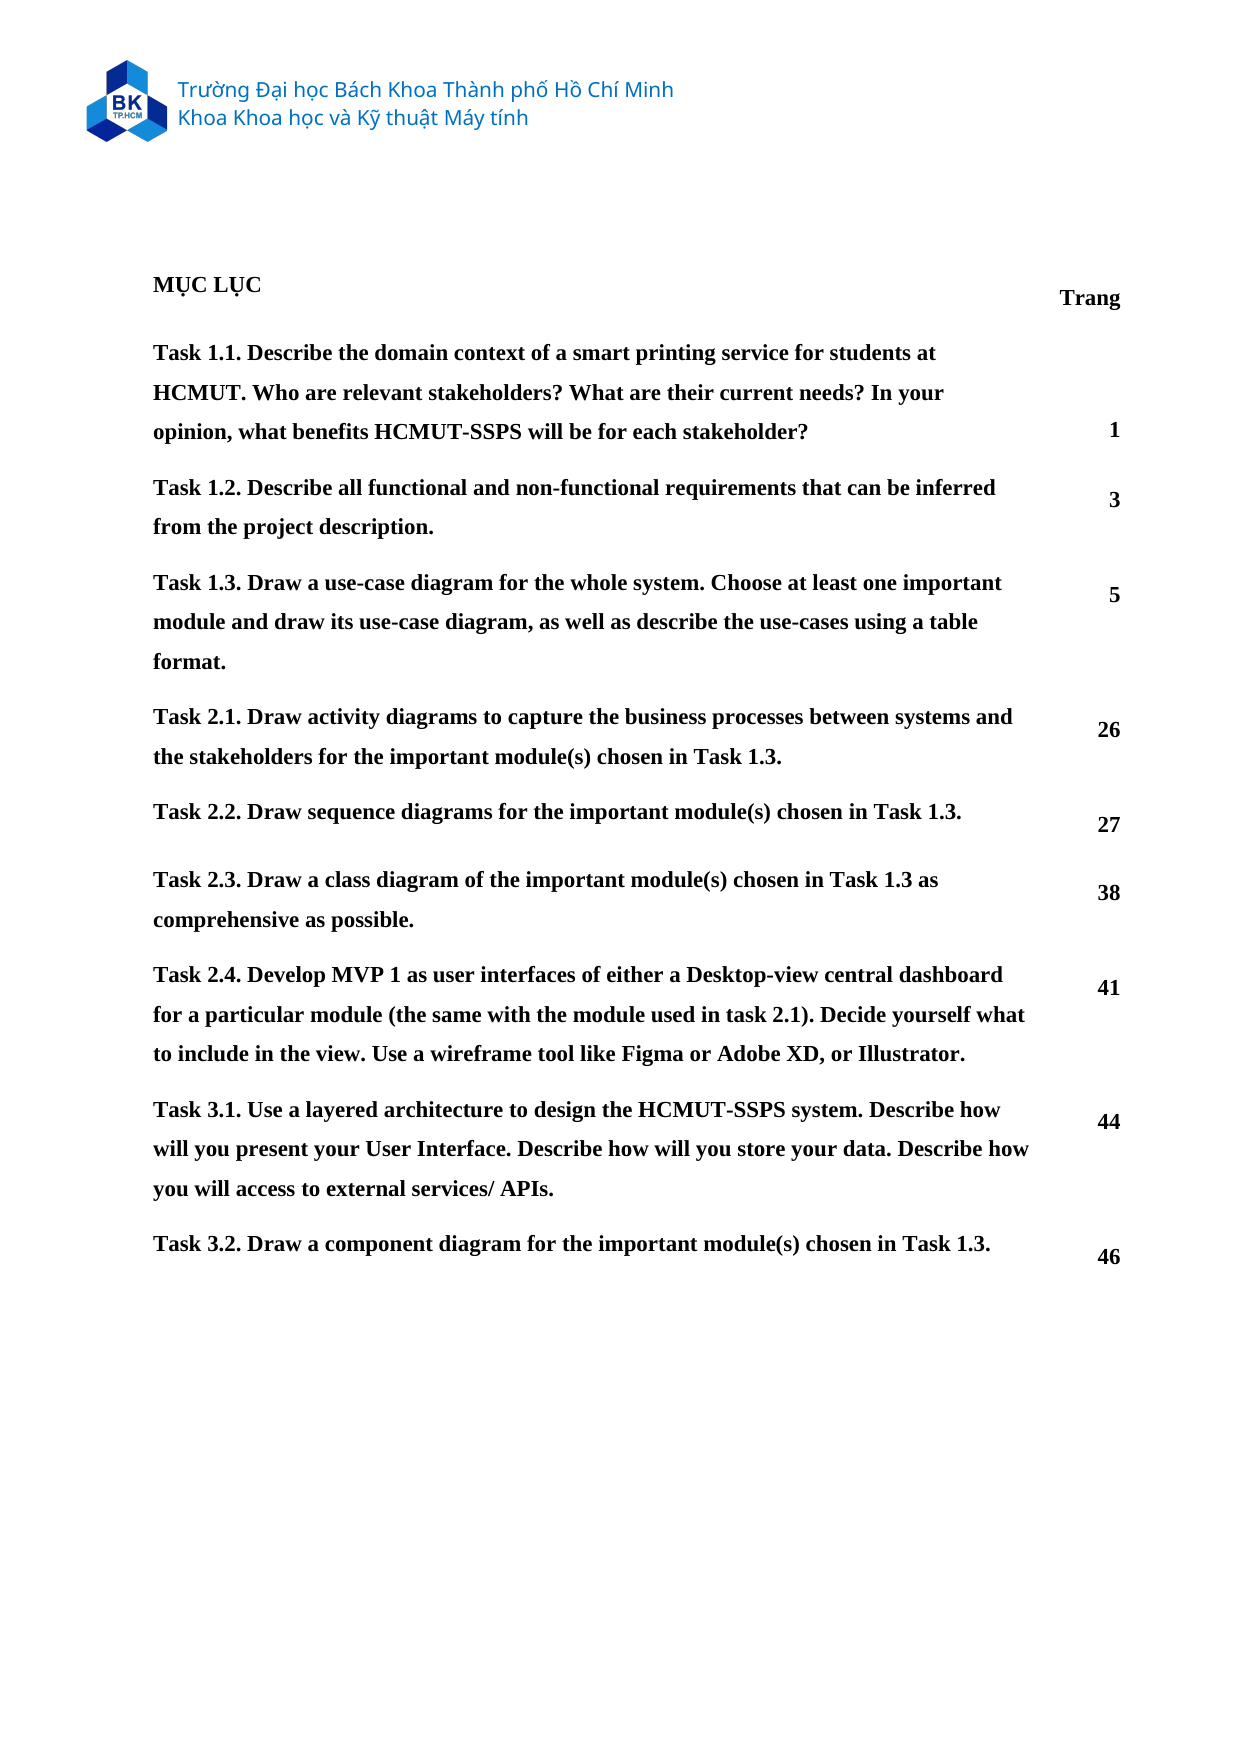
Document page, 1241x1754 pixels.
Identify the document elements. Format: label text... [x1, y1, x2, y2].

table_cell Task 2.1. Draw activity diagrams to capture the business processes between systems and the stakeholders for the important module(s) chosen in Task 1.3. [142, 691, 1038, 786]
table_cell 27 [1038, 786, 1122, 854]
table_header Trang [1038, 259, 1122, 327]
table_header MỤC LỤC [142, 259, 1038, 327]
table_cell Task 2.4. Develop MVP 1 as user interfaces of either a Desktop-view central dashboard for a particular module (the same with the module used in task 2.1). Decide yourself what to include in the view. Use a wireframe tool like Figma or Adobe XD, or Illustrator. [142, 949, 1038, 1083]
table_cell 3 [1038, 461, 1122, 556]
table_cell 44 [1038, 1084, 1122, 1218]
picture [86, 60, 168, 142]
table_cell 1 [1038, 327, 1122, 461]
table_cell Task 1.2. Describe all functional and non-functional requirements that can be inferred from the project description. [142, 461, 1038, 556]
table_cell 5 [1038, 556, 1122, 691]
table_cell Task 2.2. Draw sequence diagrams for the important module(s) chosen in Task 1.3. [142, 786, 1038, 854]
table_cell Task 3.2. Draw a component diagram for the important module(s) chosen in Task 1.3. [142, 1218, 1038, 1290]
table_cell Task 1.3. Draw a use-case diagram for the whole system. Choose at least one important module and draw its use-case diagram, as well as describe the use-cases using a table format. [142, 556, 1038, 691]
table_cell 46 [1038, 1218, 1122, 1290]
table_cell Task 1.1. Describe the domain context of a smart printing service for students at HCMUT. Who are relevant stakeholders? What are their current needs? In your opinion, what benefits HCMUT-SSPS will be for each stakeholder? [142, 327, 1038, 461]
table_cell Task 3.1. Use a layered architecture to design the HCMUT-SSPS system. Describe how will you present your User Interface. Describe how will you store your data. Describe how you will access to external services/ APIs. [142, 1084, 1038, 1218]
table_cell 38 [1038, 854, 1122, 949]
table_cell 26 [1038, 691, 1122, 786]
table_cell Task 2.3. Draw a class diagram of the important module(s) chosen in Task 1.3 as comprehensive as possible. [142, 854, 1038, 949]
table_cell 41 [1038, 949, 1122, 1083]
